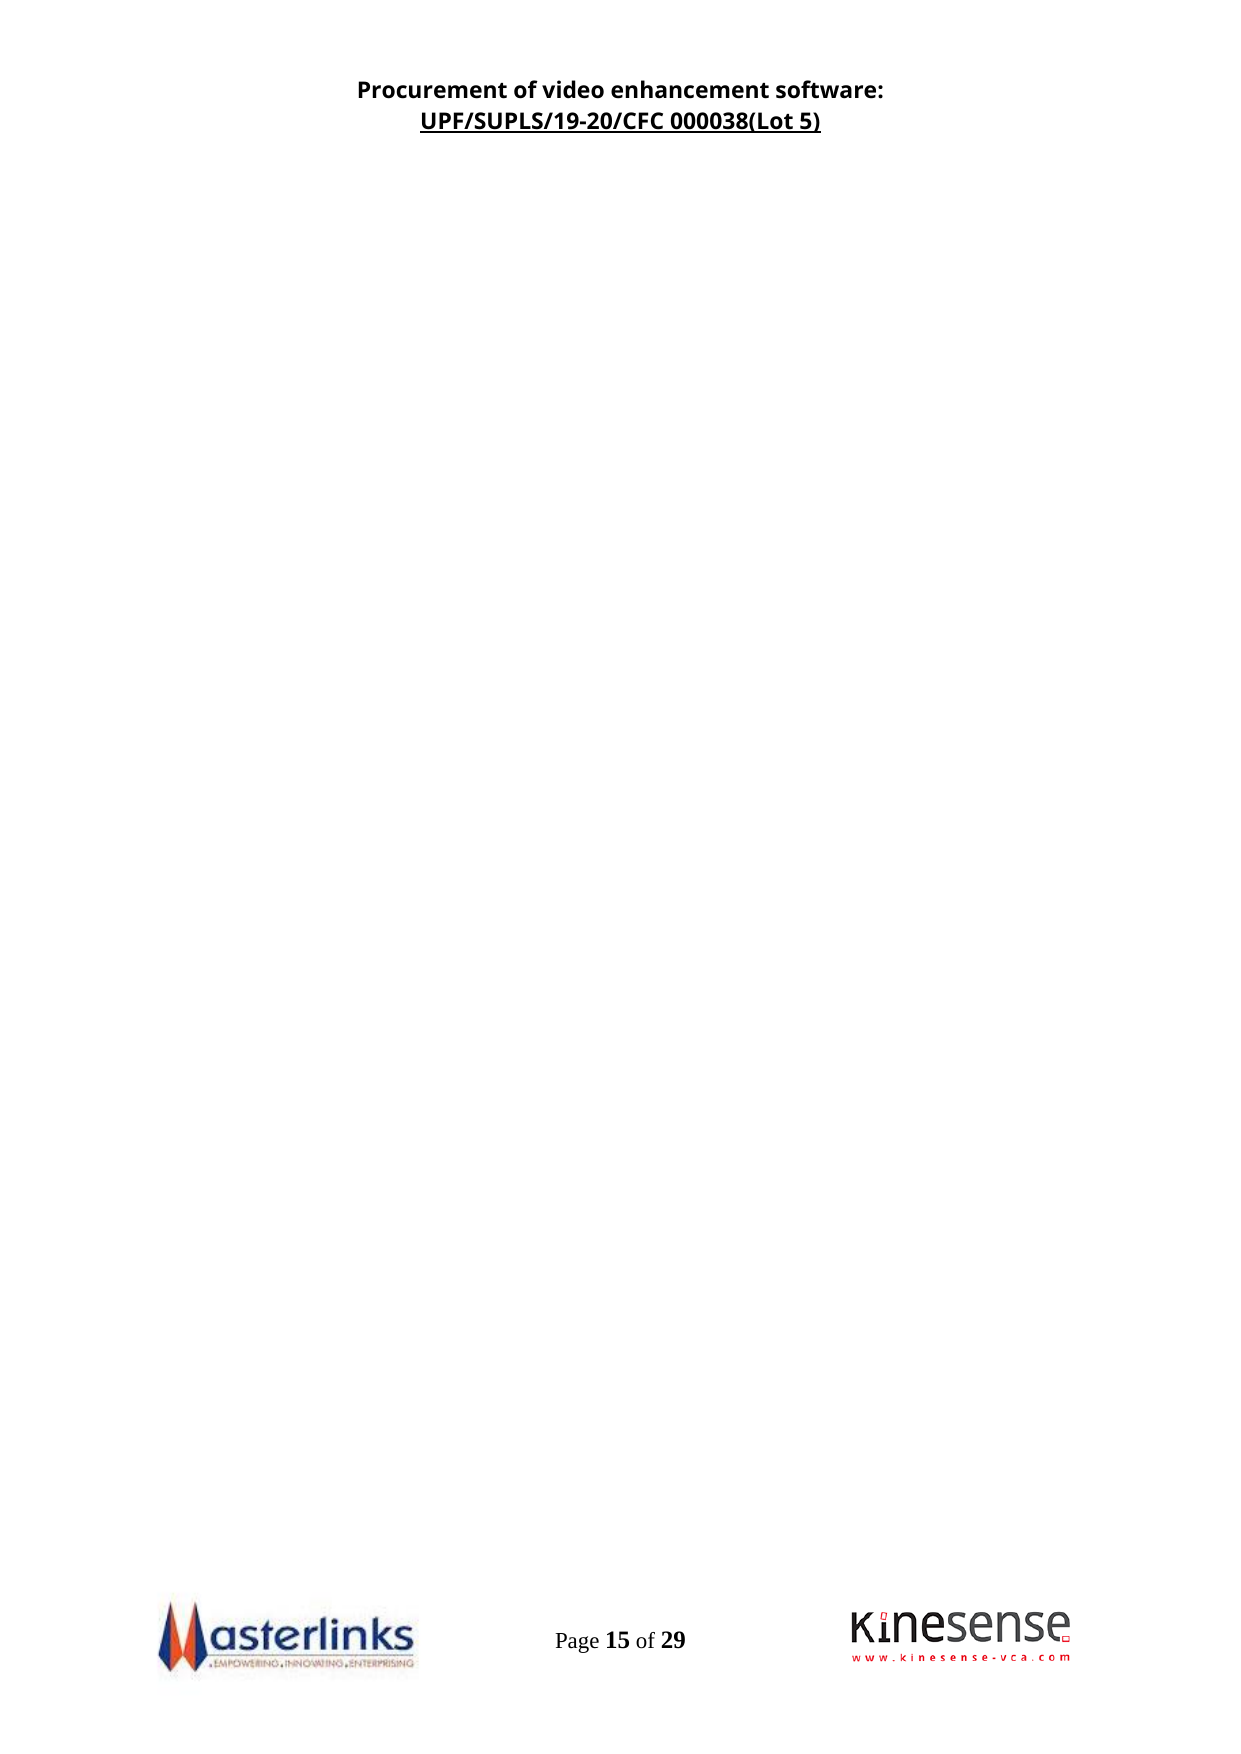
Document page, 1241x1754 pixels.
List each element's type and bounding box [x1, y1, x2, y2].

picture [838, 1607, 1075, 1666]
picture [136, 1587, 442, 1696]
